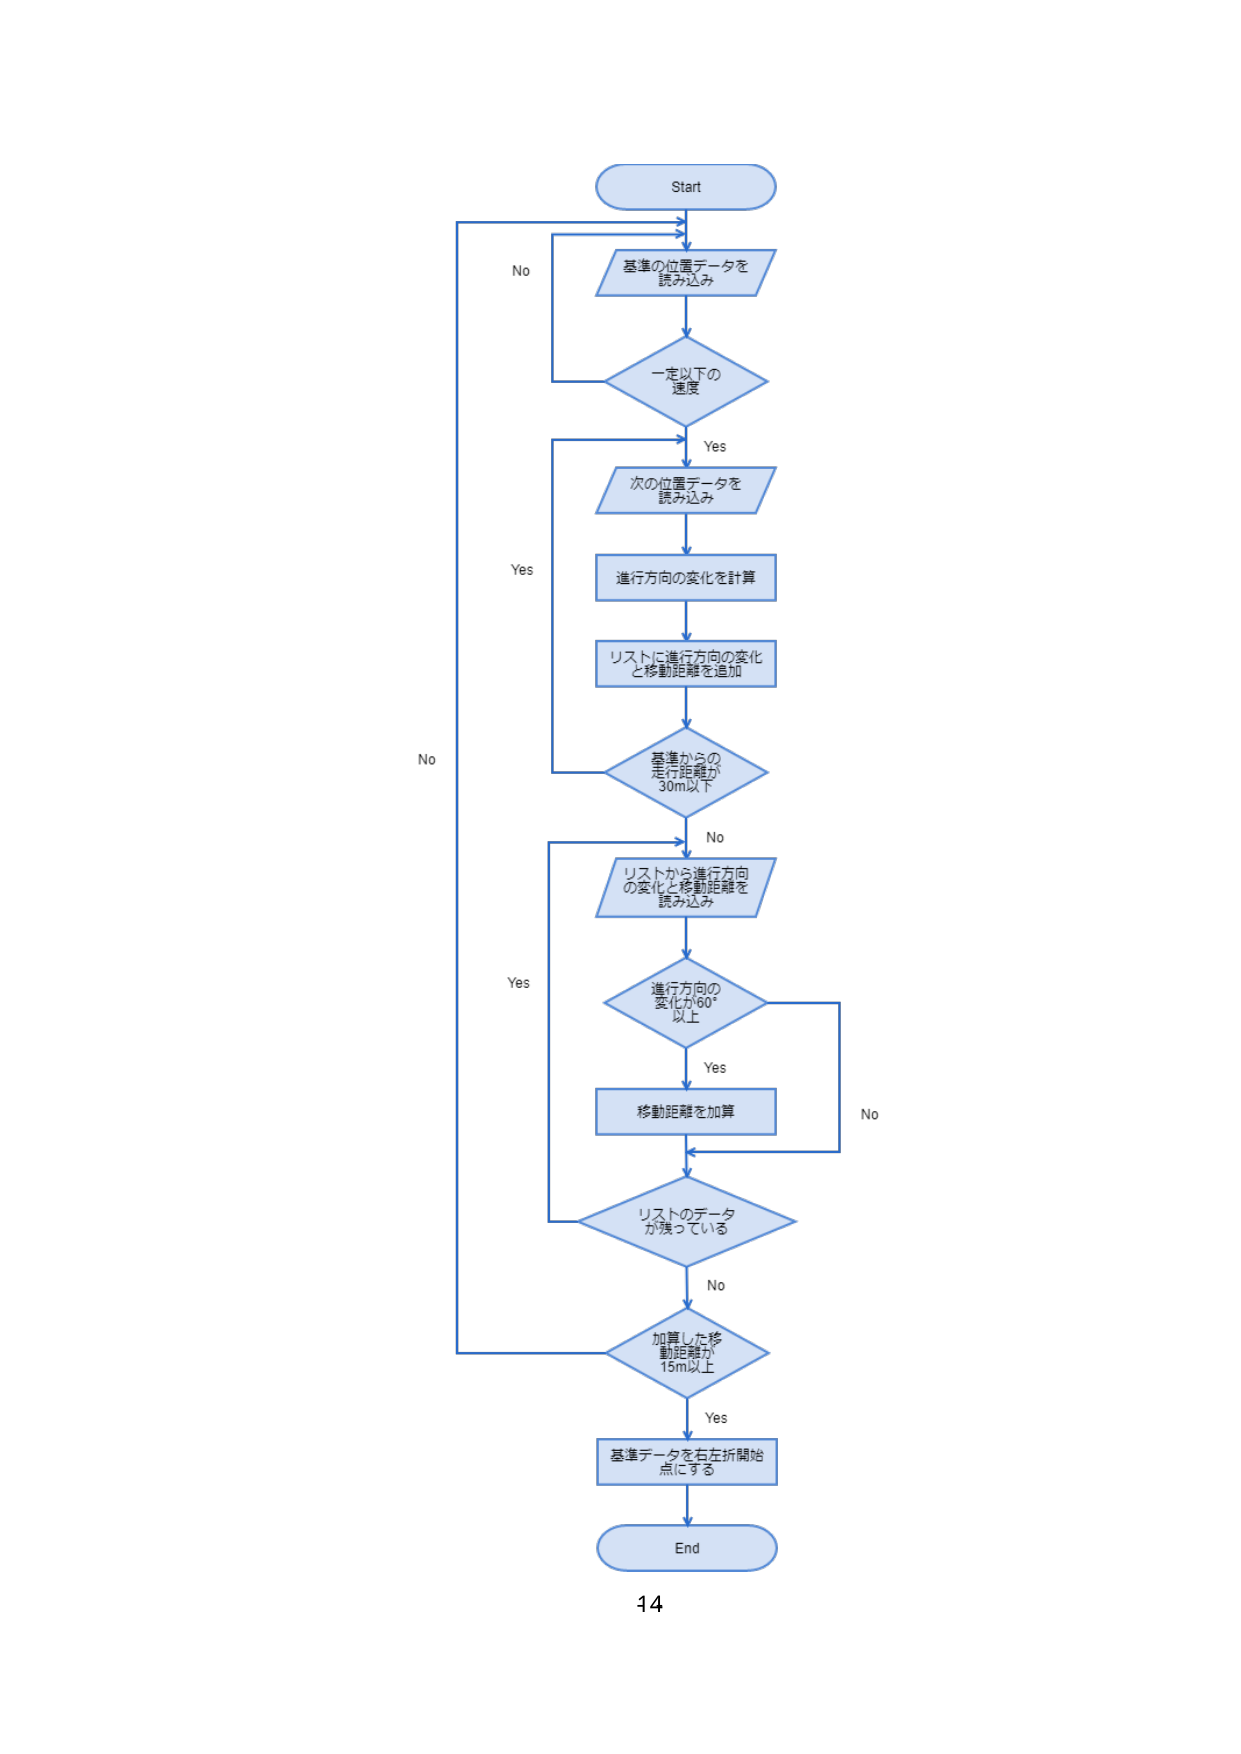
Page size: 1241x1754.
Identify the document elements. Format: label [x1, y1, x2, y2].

picture [399, 164, 900, 1572]
